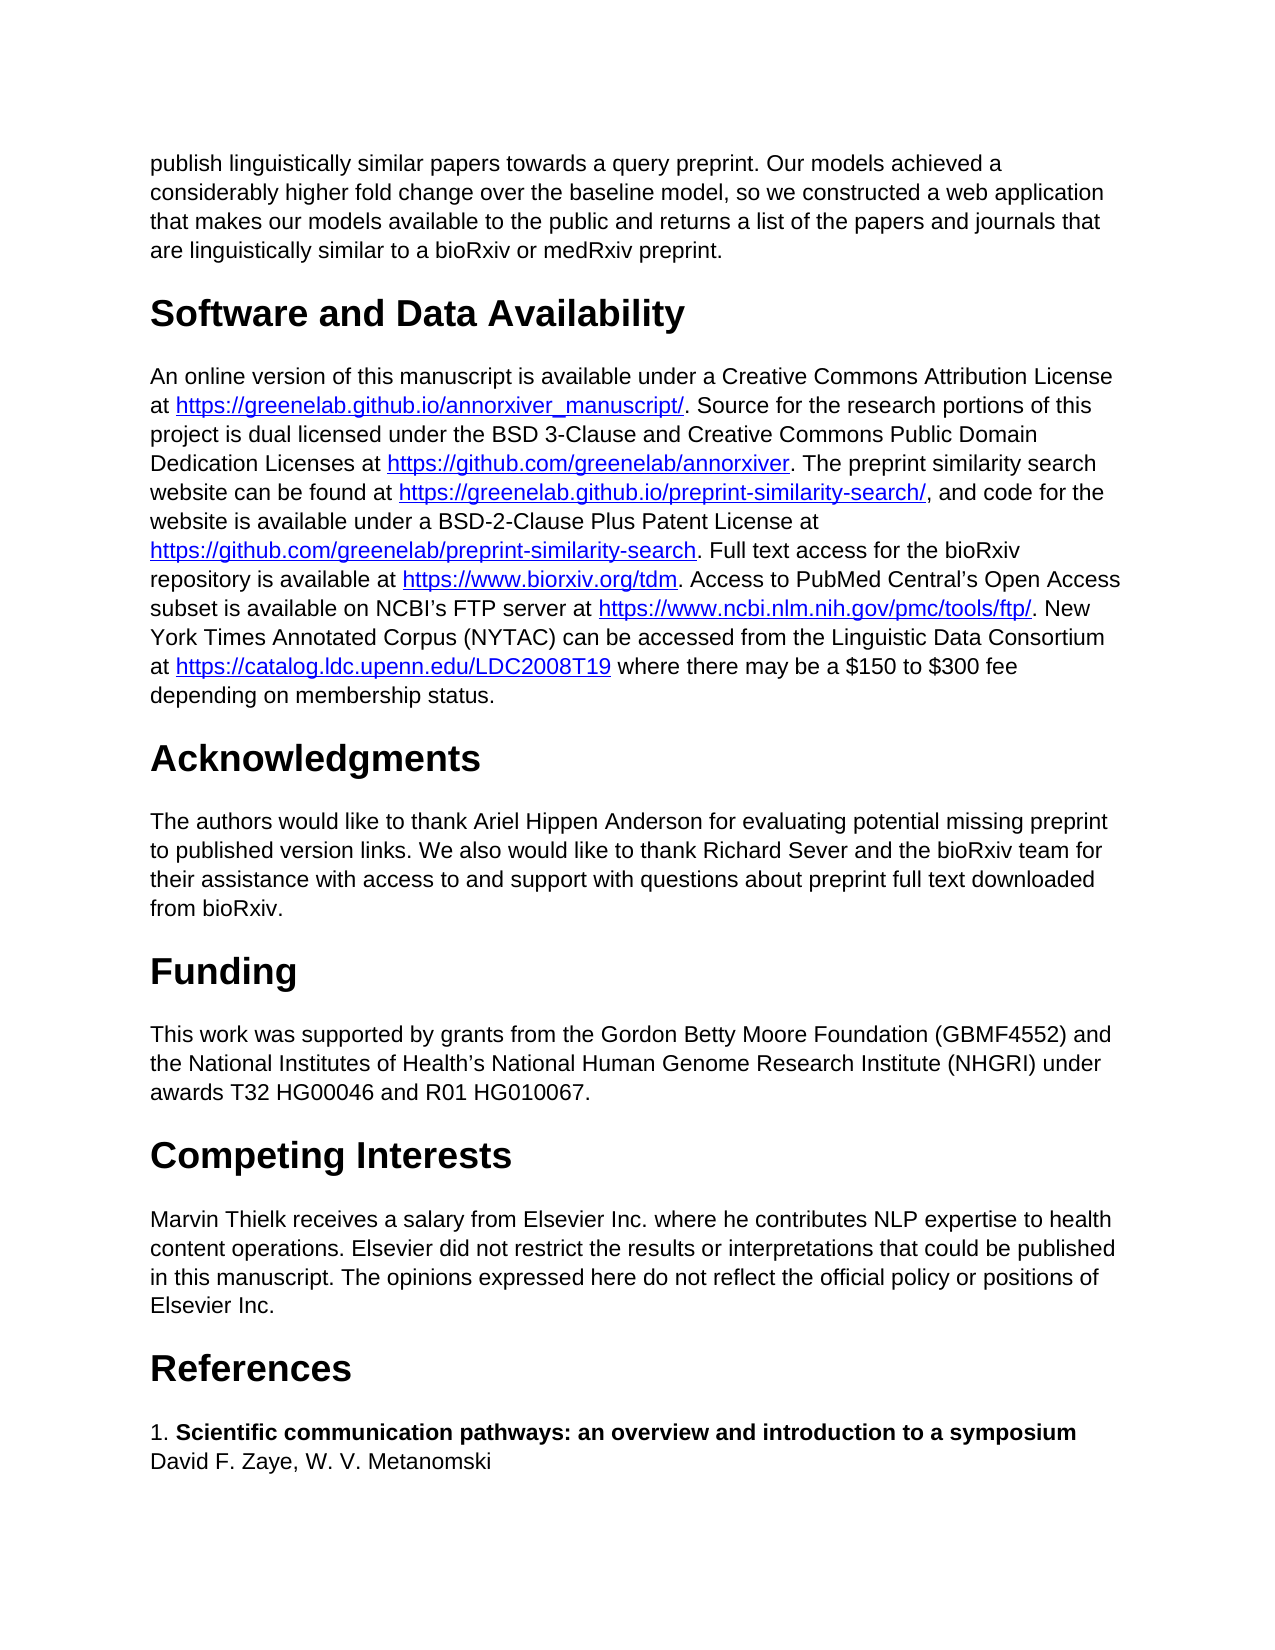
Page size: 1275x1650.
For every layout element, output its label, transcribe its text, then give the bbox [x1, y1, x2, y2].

subtitle Software and Data Availability [150, 291, 1125, 334]
text The authors would like to thank Ariel Hippen Anderson for evaluating potential missing preprint to published version links. We also would like to thank Richard Sever and the bioRxiv team for their assistance with access to and support with questions about preprint full text downloaded from bioRxiv. [150, 808, 1125, 921]
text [150, 1419, 1125, 1474]
subtitle References [150, 1346, 1125, 1389]
text An online version of this manuscript is available under a Creative Commons Attribution License at https://greenelab.github.io/annorxiver_manuscript/. Source for the research portions of this project is dual licensed under the BSD 3-Clause and Creative Commons Public Domain Dedication Licenses at https://github.com/greenelab/annorxiver. The preprint similarity search website can be found at https://greenelab.github.io/preprint-similarity-search/, and code for the website is available under a BSD-2-Clause Plus Patent License at https://github.com/greenelab/preprint-similarity-search. Full text access for the bioRxiv repository is available at https://www.biorxiv.org/tdm. Access to PubMed Central’s Open Access subset is available on NCBI’s FTP server at https://www.ncbi.nlm.nih.gov/pmc/tools/ftp/. New York Times Annotated Corpus (NYTAC) can be accessed from the Linguistic Data Consortium at https://catalog.ldc.upenn.edu/LDC2008T19 where there may be a $150 to $300 fee depending on membership status. [150, 363, 1125, 708]
subtitle Acknowledgments [150, 736, 1125, 779]
subtitle Competing Interests [150, 1133, 1125, 1176]
text Marvin Thielk receives a salary from Elsevier Inc. where he contributes NLP expertise to health content operations. Elsevier did not restrict the results or interpretations that could be published in this manuscript. The opinions expressed here do not reflect the official policy or positions of Elsevier Inc. [150, 1206, 1125, 1319]
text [150, 150, 1125, 263]
text This work was supported by grants from the Gordon Betty Moore Foundation (GBMF4552) and the National Institutes of Health’s National Human Genome Research Institute (NHGRI) under awards T32 HG00046 and R01 HG010067. [150, 1021, 1125, 1106]
subtitle Funding [150, 949, 1125, 992]
